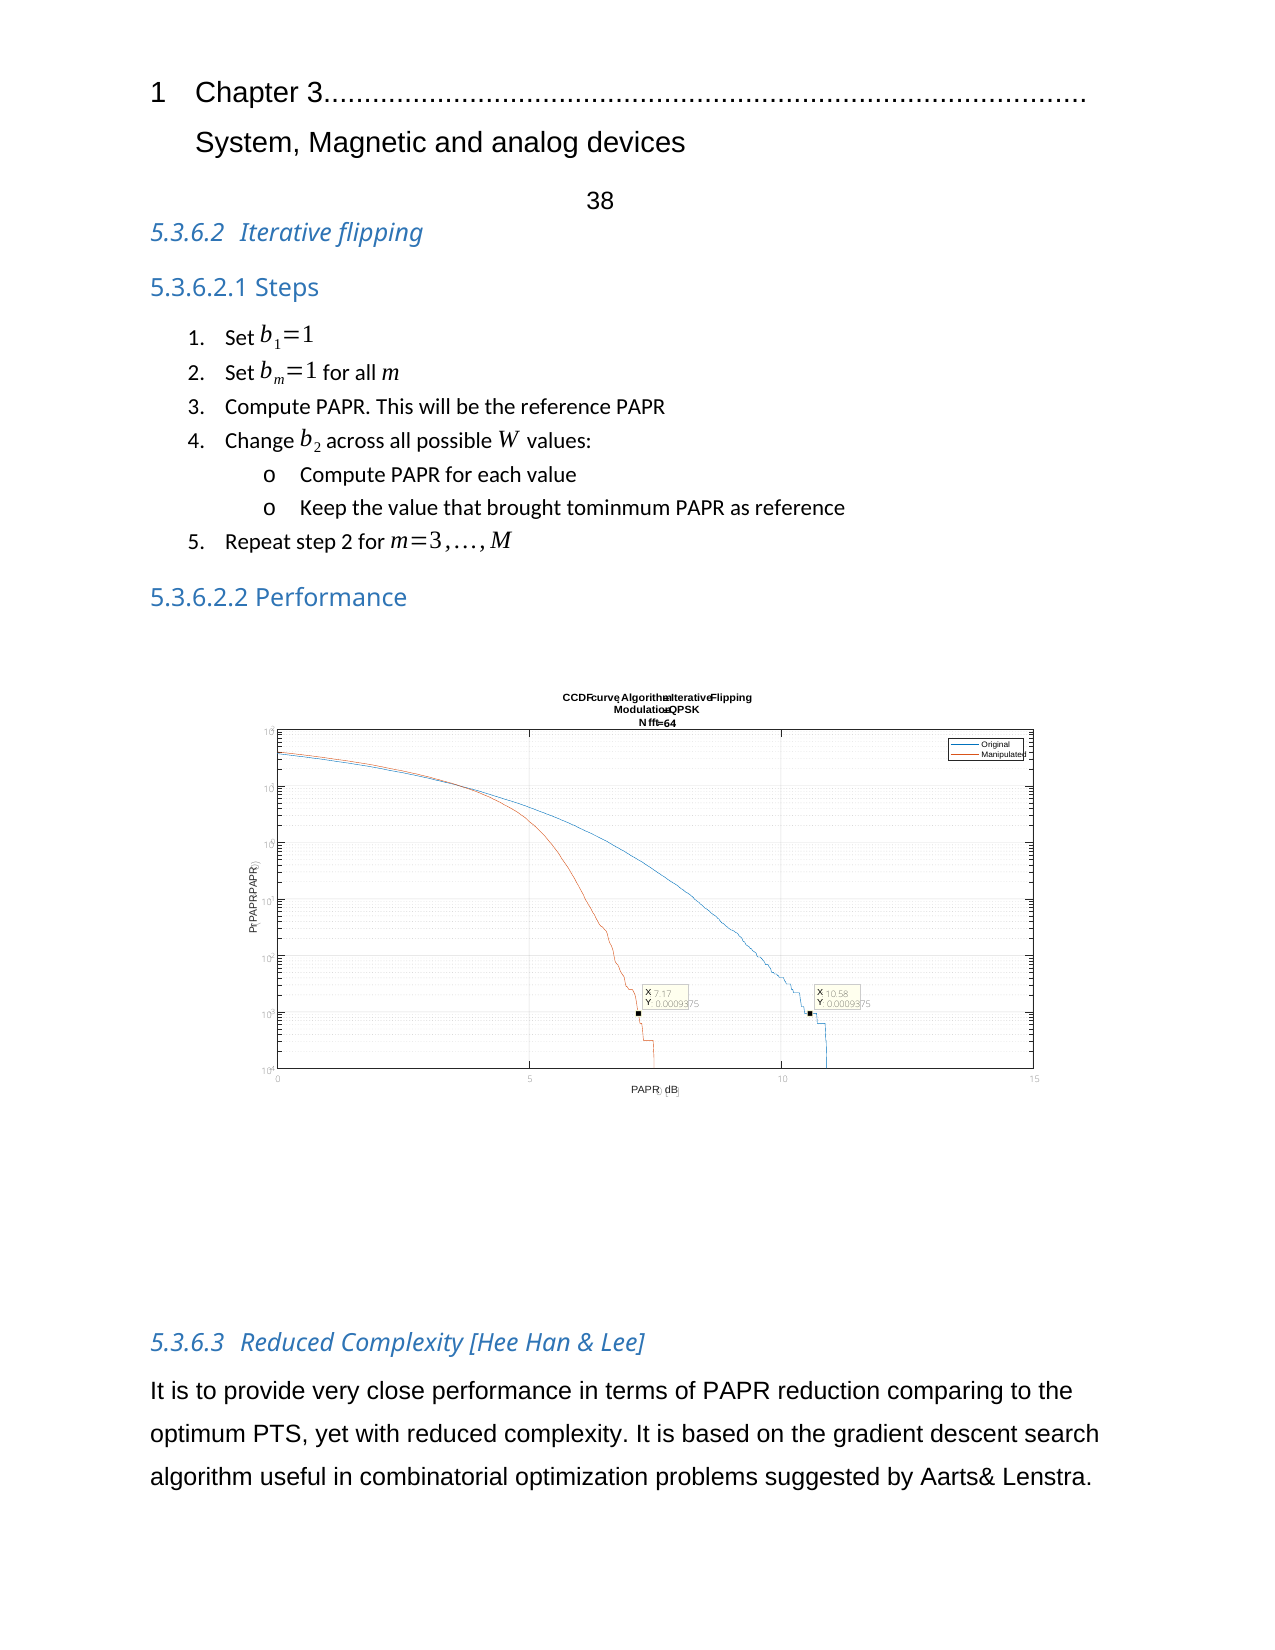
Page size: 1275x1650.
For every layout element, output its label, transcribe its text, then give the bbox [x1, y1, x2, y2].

list Keep the value that brought tominmum PAPR as reference [262, 493, 1125, 522]
list Change across all possible values: [187, 424, 1125, 456]
list Set [187, 321, 1125, 352]
subtitle Reduced Complexity [Hee Han & Lee] [150, 1325, 1125, 1359]
subtitle Steps [150, 270, 1125, 304]
subtitle Iterative flipping [150, 215, 1125, 249]
list Compute PAPR. This will be the reference PAPR [187, 392, 1125, 420]
list Set for all [187, 357, 1125, 388]
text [150, 1376, 1125, 1491]
subtitle Performance [150, 580, 1125, 614]
list Repeat step 2 for [187, 527, 1125, 555]
list Compute PAPR for each value [262, 460, 1125, 489]
